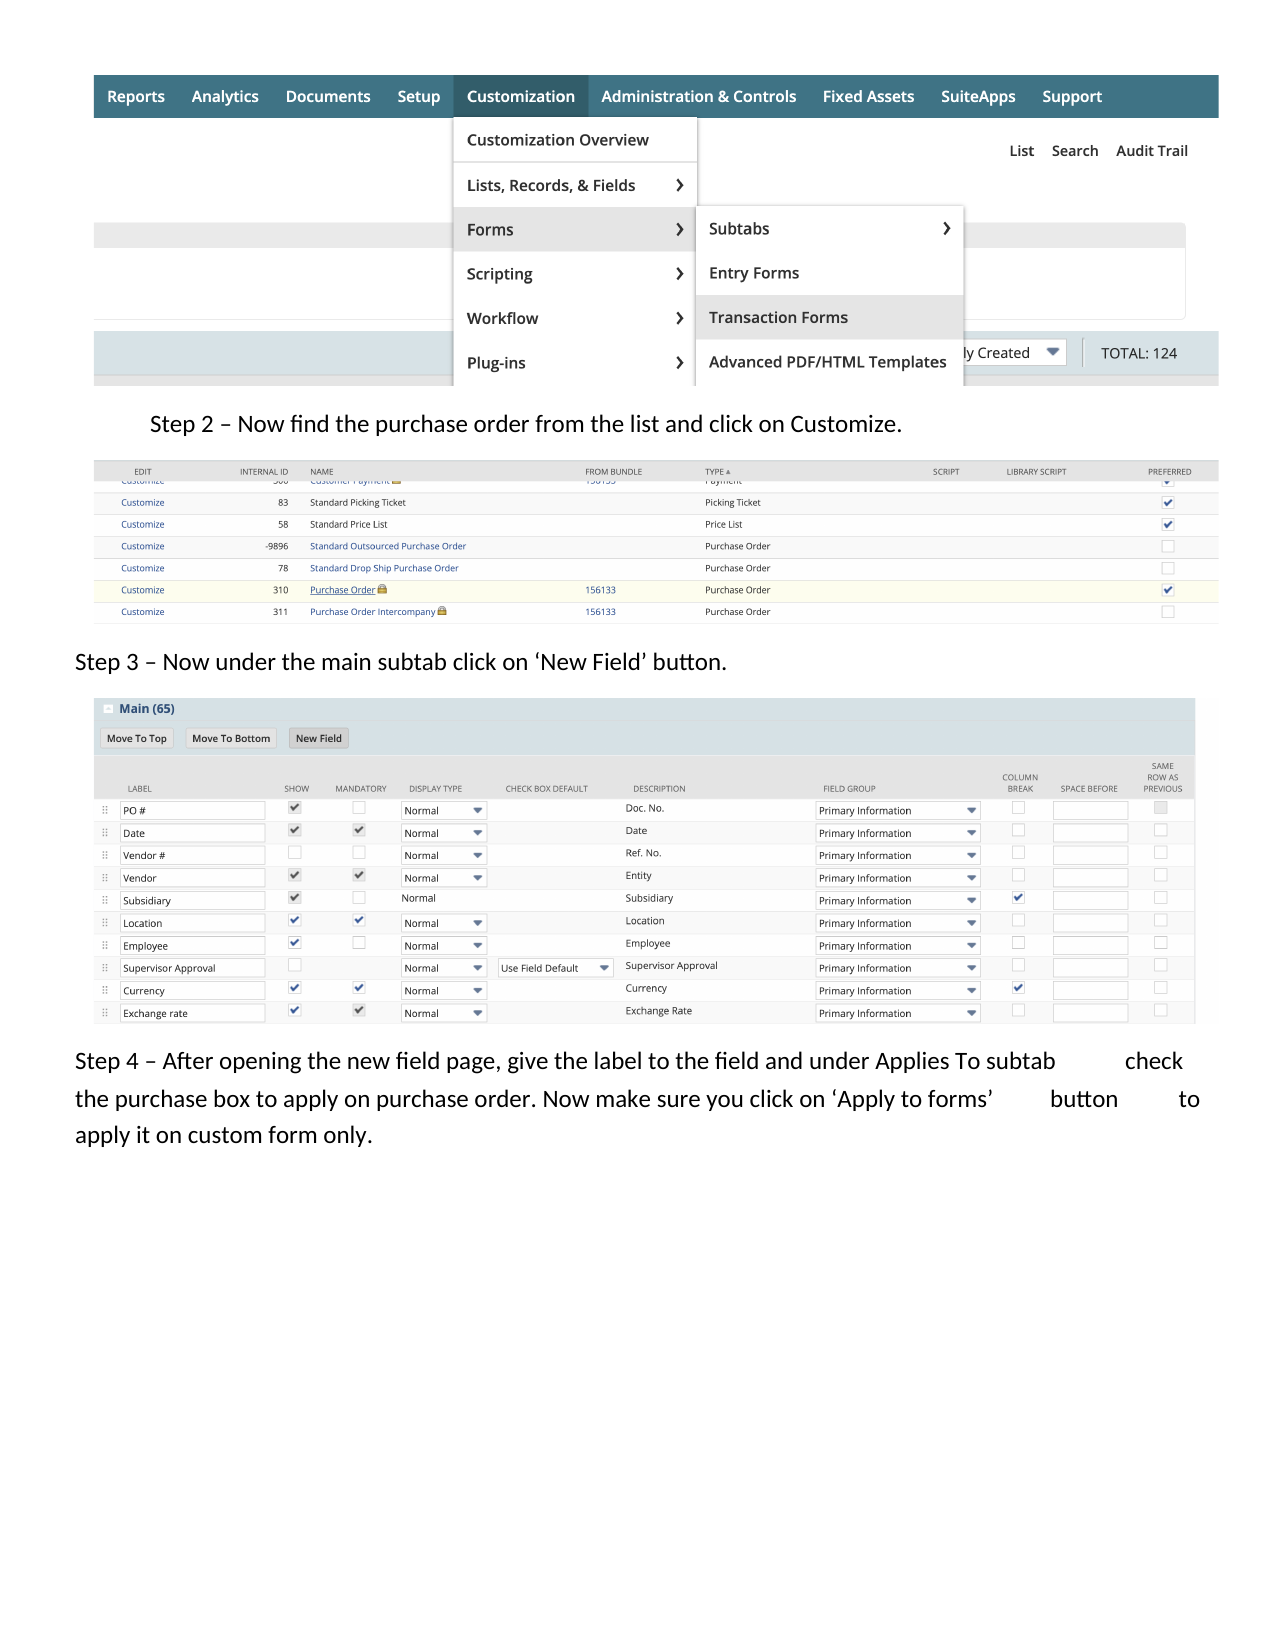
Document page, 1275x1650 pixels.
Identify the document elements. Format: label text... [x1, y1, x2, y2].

text Step 4 – After opening the new field page, give the label to the field and under Applies To subtab check the purchase box to apply on purchase order. Now make sure you click on ‘Apply to forms’ button to apply it on custom form only. [75, 1045, 1200, 1150]
text Step 3 – Now under the main subtab click on ‘New Field’ button. [75, 646, 1200, 677]
list Step 2 – Now find the purchase order from the list and click on Customize. [150, 408, 1200, 438]
